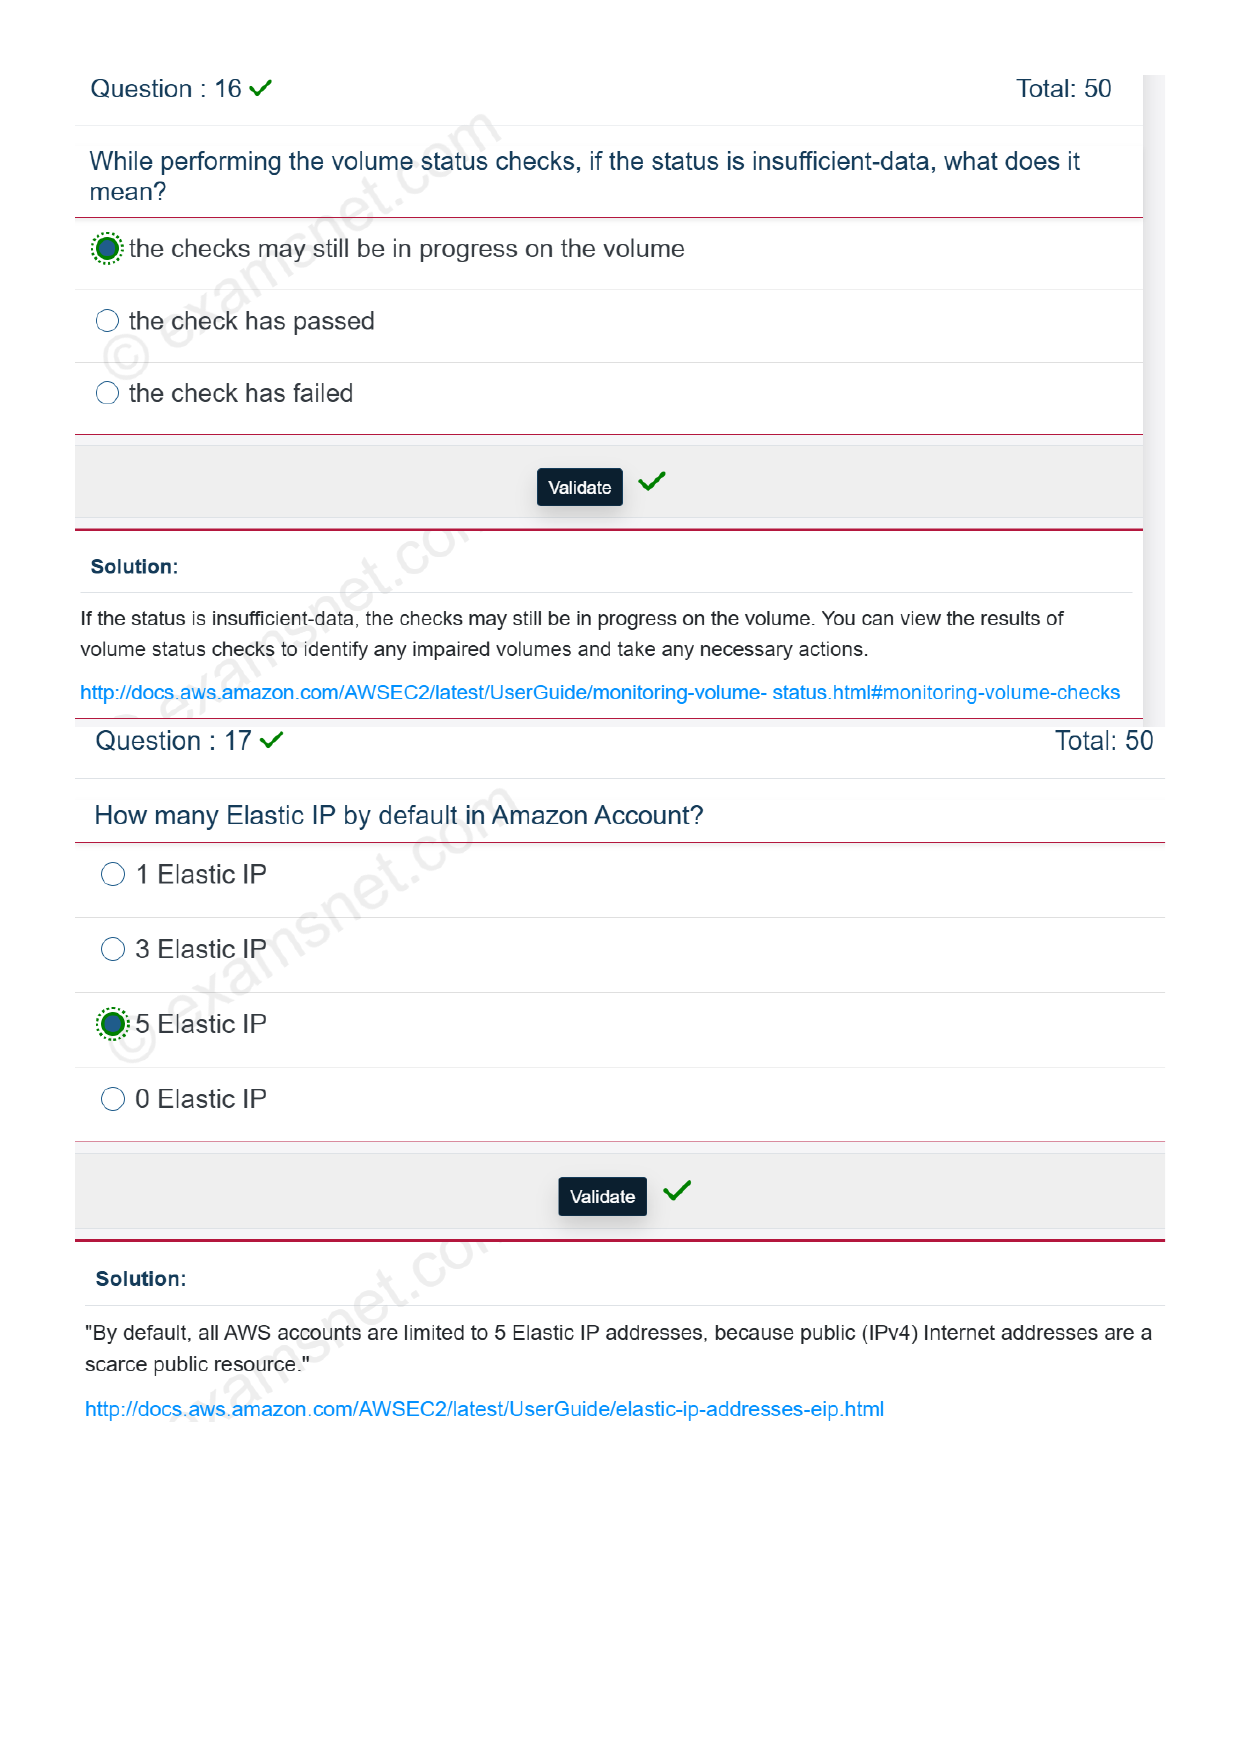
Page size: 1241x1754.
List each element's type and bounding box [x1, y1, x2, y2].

picture [75, 75, 1166, 727]
picture [75, 728, 1166, 1422]
